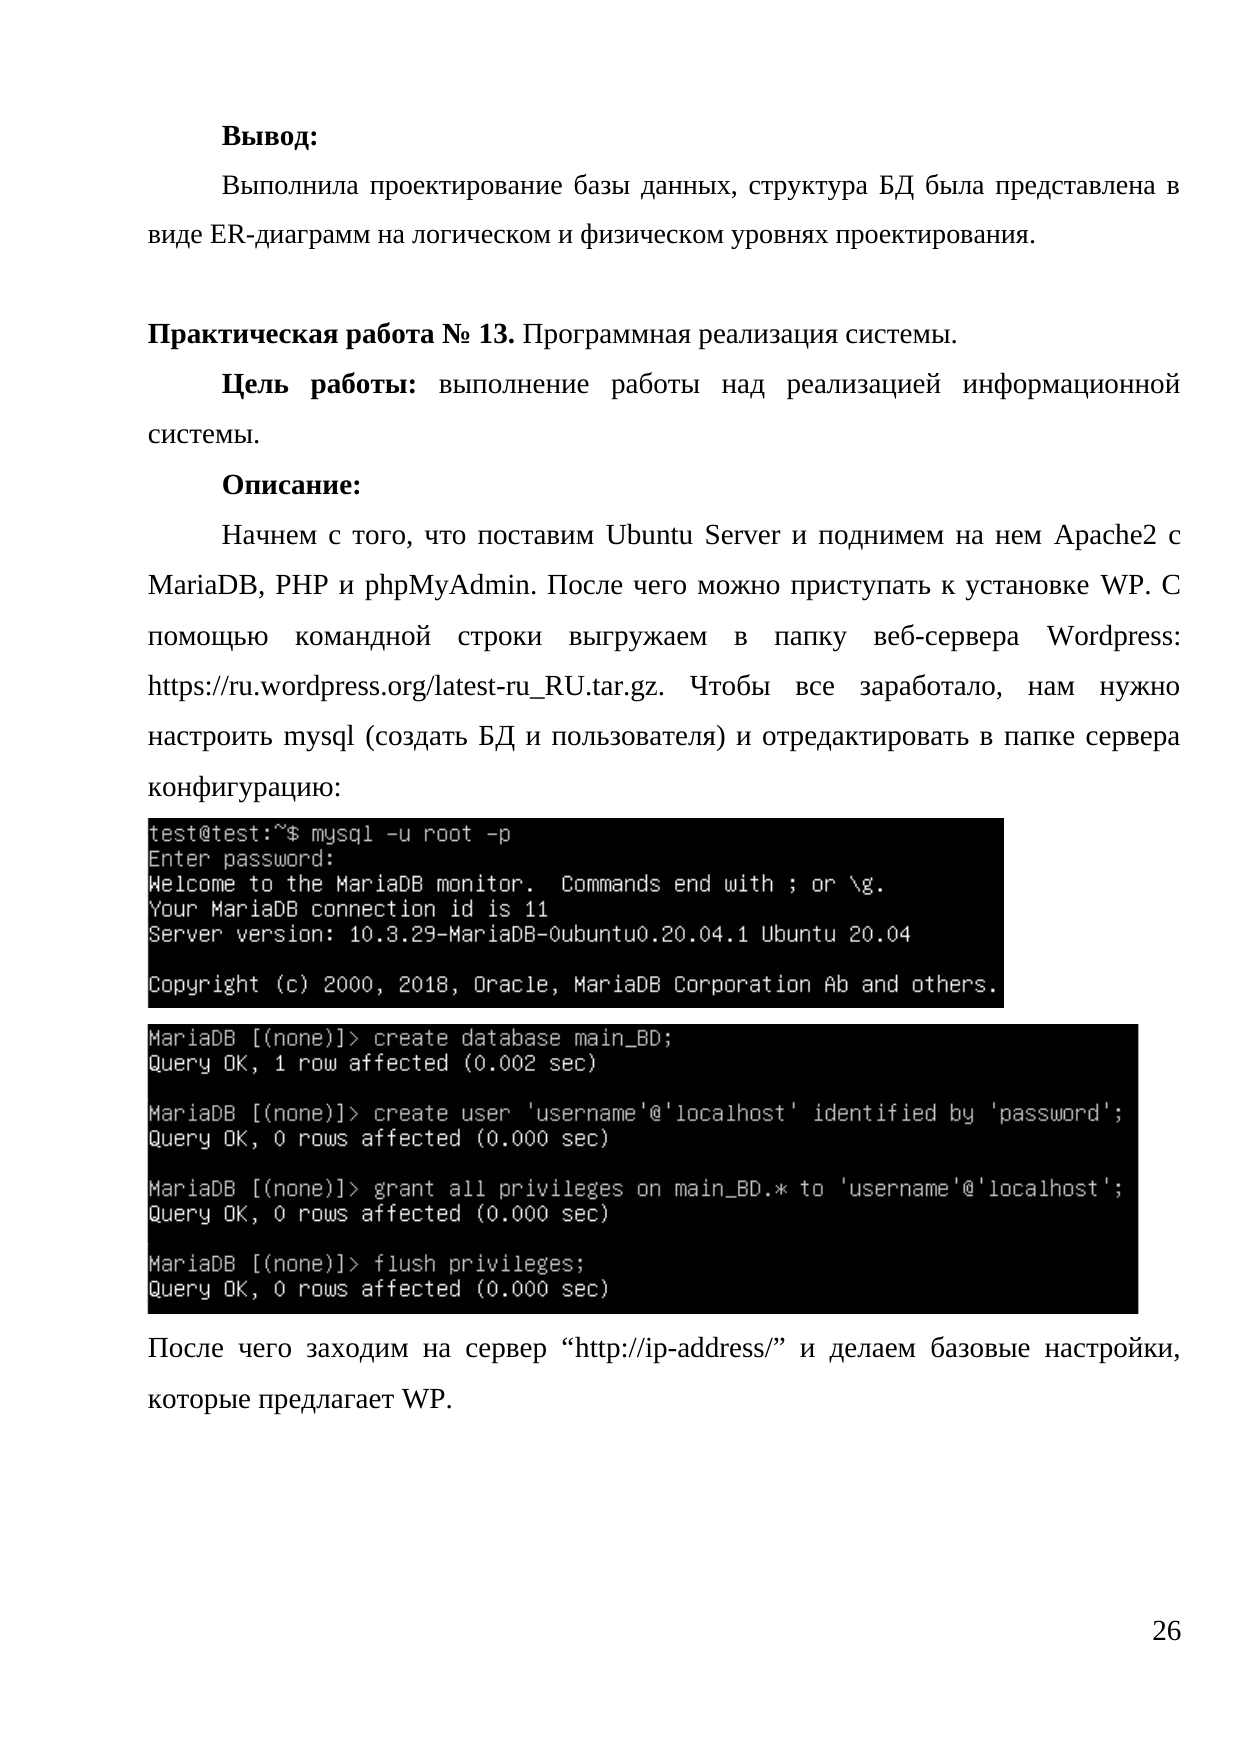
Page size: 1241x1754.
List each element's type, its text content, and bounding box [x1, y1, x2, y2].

text Вывод: [148, 118, 1181, 152]
text Начнем с того, что поставим Ubuntu Server и поднимем на нем Apache2 с MariaDB, PHP и phpMyAdmin. После чего можно приступать к установке WP. С помощью командной строки выгружаем в папку веб-сервера Wordpress: https://ru.wordpress.org/latest-ru_RU.tar.gz. Чтобы все заработало, нам нужно настроить mysql (создать БД и пользователя) и отредактировать в папке сервера конфигурацию: [148, 517, 1181, 802]
text Выполнила проектирование базы данных, структура БД была представлена в виде ER-диаграмм на логическом и физическом уровнях проектирования. [148, 168, 1181, 249]
text Практическая работа № 13. Программная реализация системы. [148, 316, 1181, 349]
text Описание: [148, 467, 1181, 500]
text После чего заходим на сервер “http://ip-address/” и делаем базовые настройки, которые предлагает WP. [148, 1331, 1181, 1414]
text Цель работы: выполнение работы над реализацией информационной системы. [148, 366, 1181, 450]
picture [147, 1024, 1139, 1314]
picture [147, 818, 1004, 1008]
